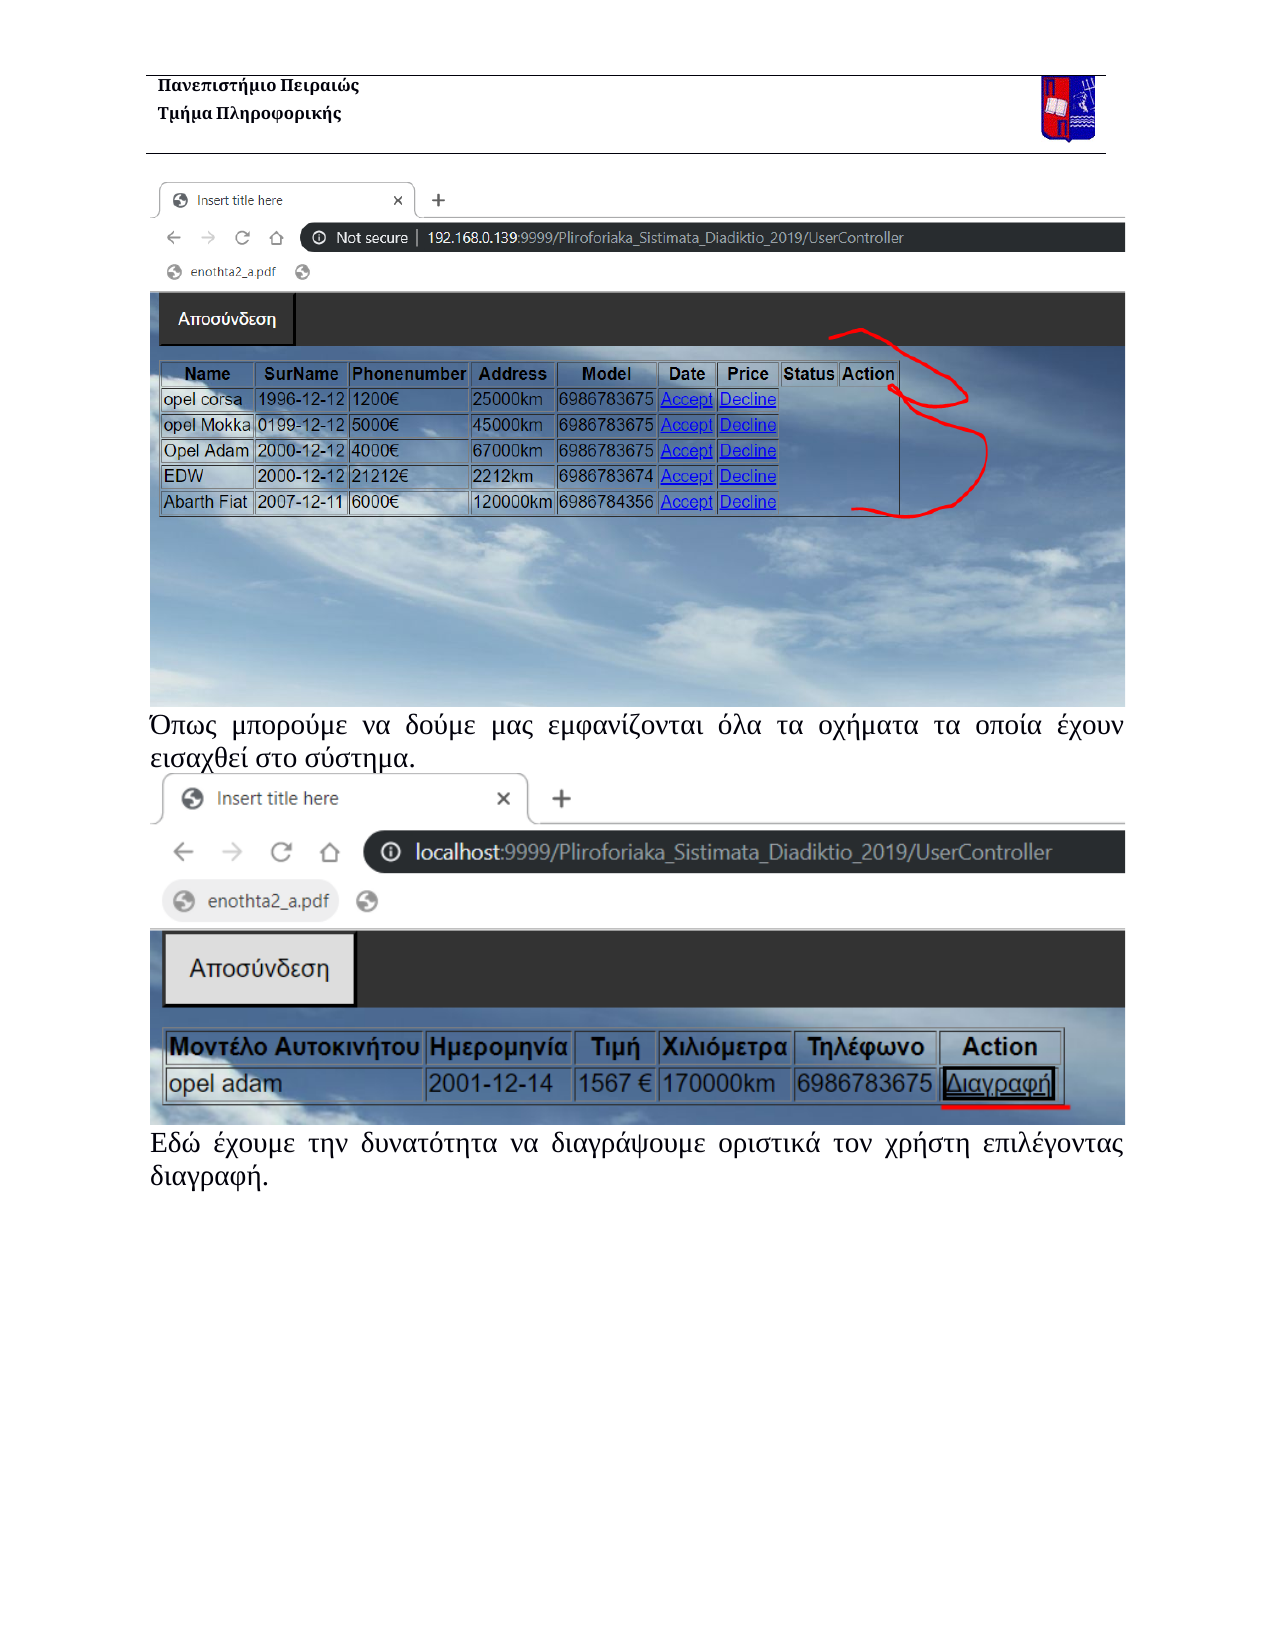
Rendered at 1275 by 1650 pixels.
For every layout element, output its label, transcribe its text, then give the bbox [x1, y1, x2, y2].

picture [150, 773, 1125, 1125]
picture [1041, 76, 1095, 143]
picture [150, 182, 1125, 707]
text Όπως μπορούμε να δούμε μας εμφανίζονται όλα τα οχήματα τα οποία έχουν εισαχθεί στο σύστημα. [150, 707, 1125, 773]
text Εδώ έχουμε την δυνατότητα να διαγράψουμε οριστικά τον χρήστη επιλέγοντας διαγραφή. [150, 1125, 1125, 1192]
